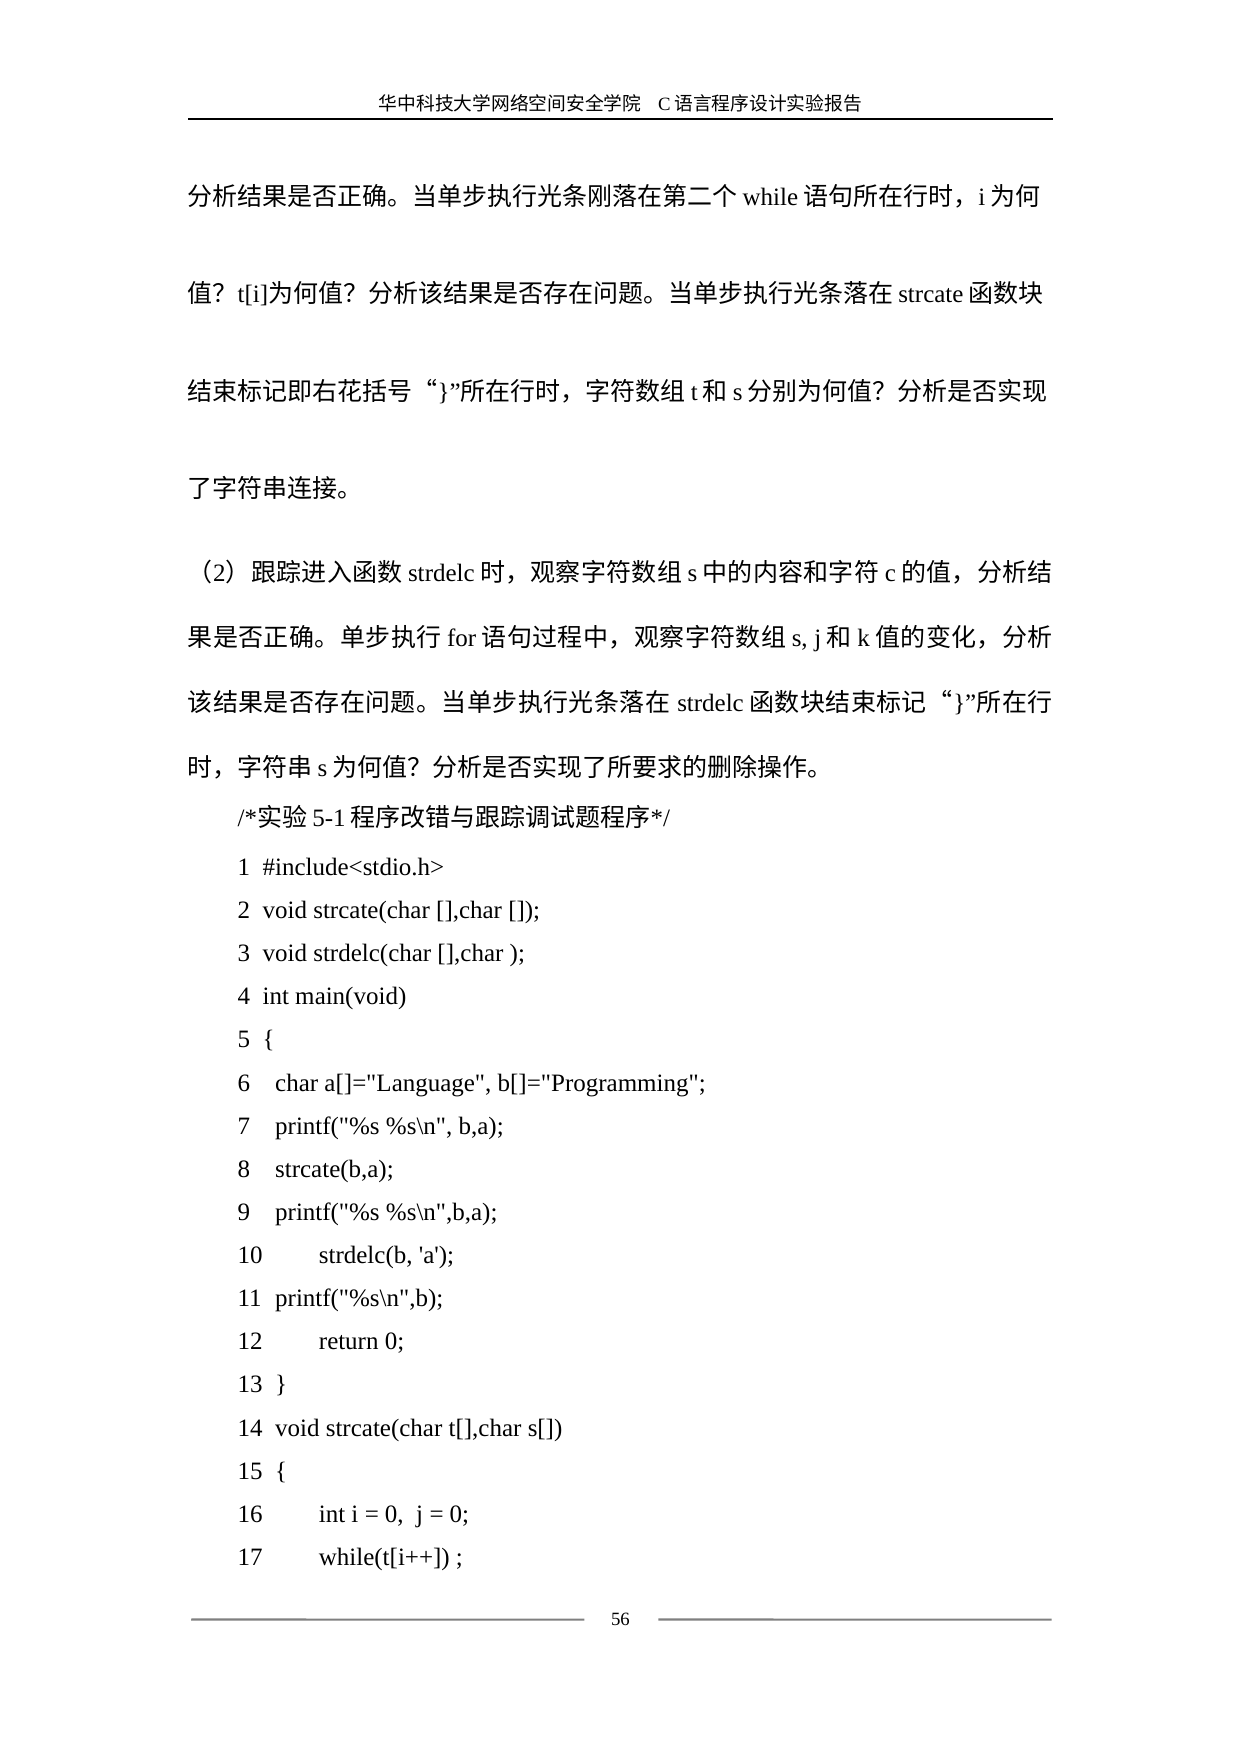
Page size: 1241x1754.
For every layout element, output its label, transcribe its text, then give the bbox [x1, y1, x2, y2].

text 14 void strcate(char t[],char s[]) [187, 1413, 1053, 1441]
text 3 void strdelc(char [],char ); [187, 938, 1053, 967]
text 2 void strcate(char [],char []); [187, 895, 1053, 924]
text 6 char a[]="Language", b[]="Programming"; [187, 1068, 1053, 1096]
text （2）跟踪进入函数strdelc时，观察字符数组s中的内容和字符c的值，分析结果是否正确。单步执行for语句过程中，观察字符数组s, j和k值的变化，分析该结果是否存在问题。当单步执行光条落在strdelc函数块结束标记“}”所在行时，字符串s为何值？分析是否实现了所要求的删除操作。 [187, 538, 1053, 798]
text 13 } [187, 1369, 1053, 1398]
text 17 while(t[i++]) ; [187, 1542, 1053, 1571]
text 11 printf("%s\n",b); [187, 1283, 1053, 1312]
text 5 { [187, 1024, 1053, 1053]
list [187, 162, 1053, 519]
text 8 strcate(b,a); [187, 1154, 1053, 1183]
text 4 int main(void) [187, 981, 1053, 1010]
text 1 #include<stdio.h> [187, 852, 1053, 881]
text 15 { [187, 1456, 1053, 1484]
text 10 strdelc(b, 'a'); [187, 1240, 1053, 1269]
text /*实验5-1程序改错与跟踪调试题程序*/ [187, 798, 1053, 834]
text 9 printf("%s %s\n",b,a); [187, 1197, 1053, 1226]
text 16 int i = 0, j = 0; [187, 1499, 1053, 1528]
text 7 printf("%s %s\n", b,a); [187, 1111, 1053, 1139]
text 12 return 0; [187, 1326, 1053, 1355]
